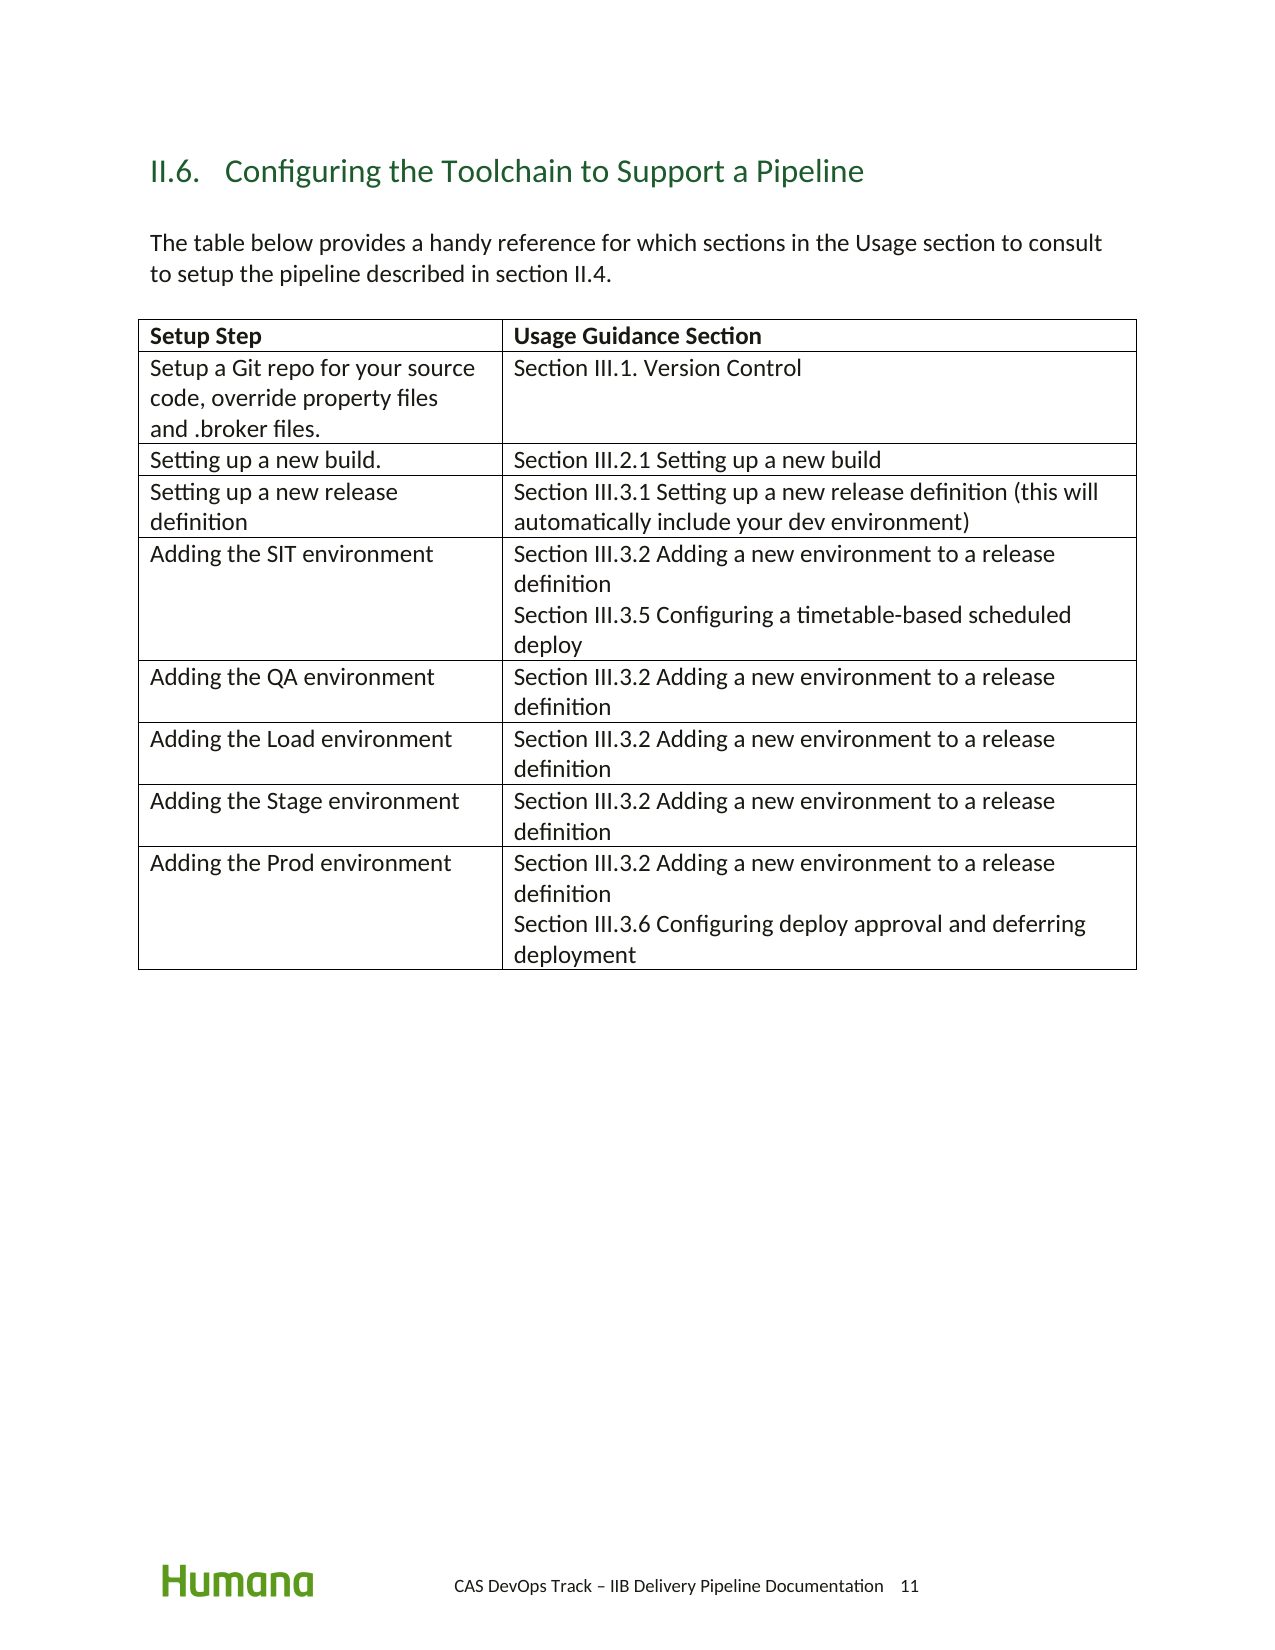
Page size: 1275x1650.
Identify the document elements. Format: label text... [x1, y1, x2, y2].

table_header Setup Step [139, 320, 502, 351]
table_cell Section III.3.2 Adding a new environment to a release definition [503, 661, 1136, 722]
table_cell Section III.3.2 Adding a new environment to a release definition [503, 785, 1136, 846]
table_cell Setting up a new release definition [139, 476, 502, 537]
table_cell Adding the Load environment [139, 723, 502, 784]
table_cell Section III.3.2 Adding a new environment to a release definition [503, 723, 1136, 784]
table_cell Adding the SIT environment [139, 538, 502, 660]
table_cell Section III.3.1 Setting up a new release definition (this will automatically include your dev environment) [503, 476, 1136, 537]
table_cell Setting up a new build. [139, 444, 502, 475]
text The table below provides a handy reference for which sections in the Usage section to consult to setup the pipeline described in section II.4. [150, 227, 1125, 288]
table_cell Adding the QA environment [139, 661, 502, 722]
table_cell Setup a Git repo for your source code, override property files and .broker files. [139, 352, 502, 443]
subtitle Configuring the Toolchain to Support a Pipeline [150, 150, 1125, 191]
table_cell Section III.1. Version Control [503, 352, 1136, 443]
table_header Usage Guidance Section [503, 320, 1136, 351]
table_cell Adding the Stage environment [139, 785, 502, 846]
table_cell Section III.2.1 Setting up a new build [503, 444, 1136, 475]
picture [150, 1552, 325, 1609]
table_cell Section III.3.2 Adding a new environment to a release definition Section III.3.6 Configuring deploy approval and deferring deployment [503, 847, 1136, 969]
table_cell Section III.3.2 Adding a new environment to a release definition Section III.3.5 Configuring a timetable-based scheduled deploy [503, 538, 1136, 660]
table_cell Adding the Prod environment [139, 847, 502, 969]
